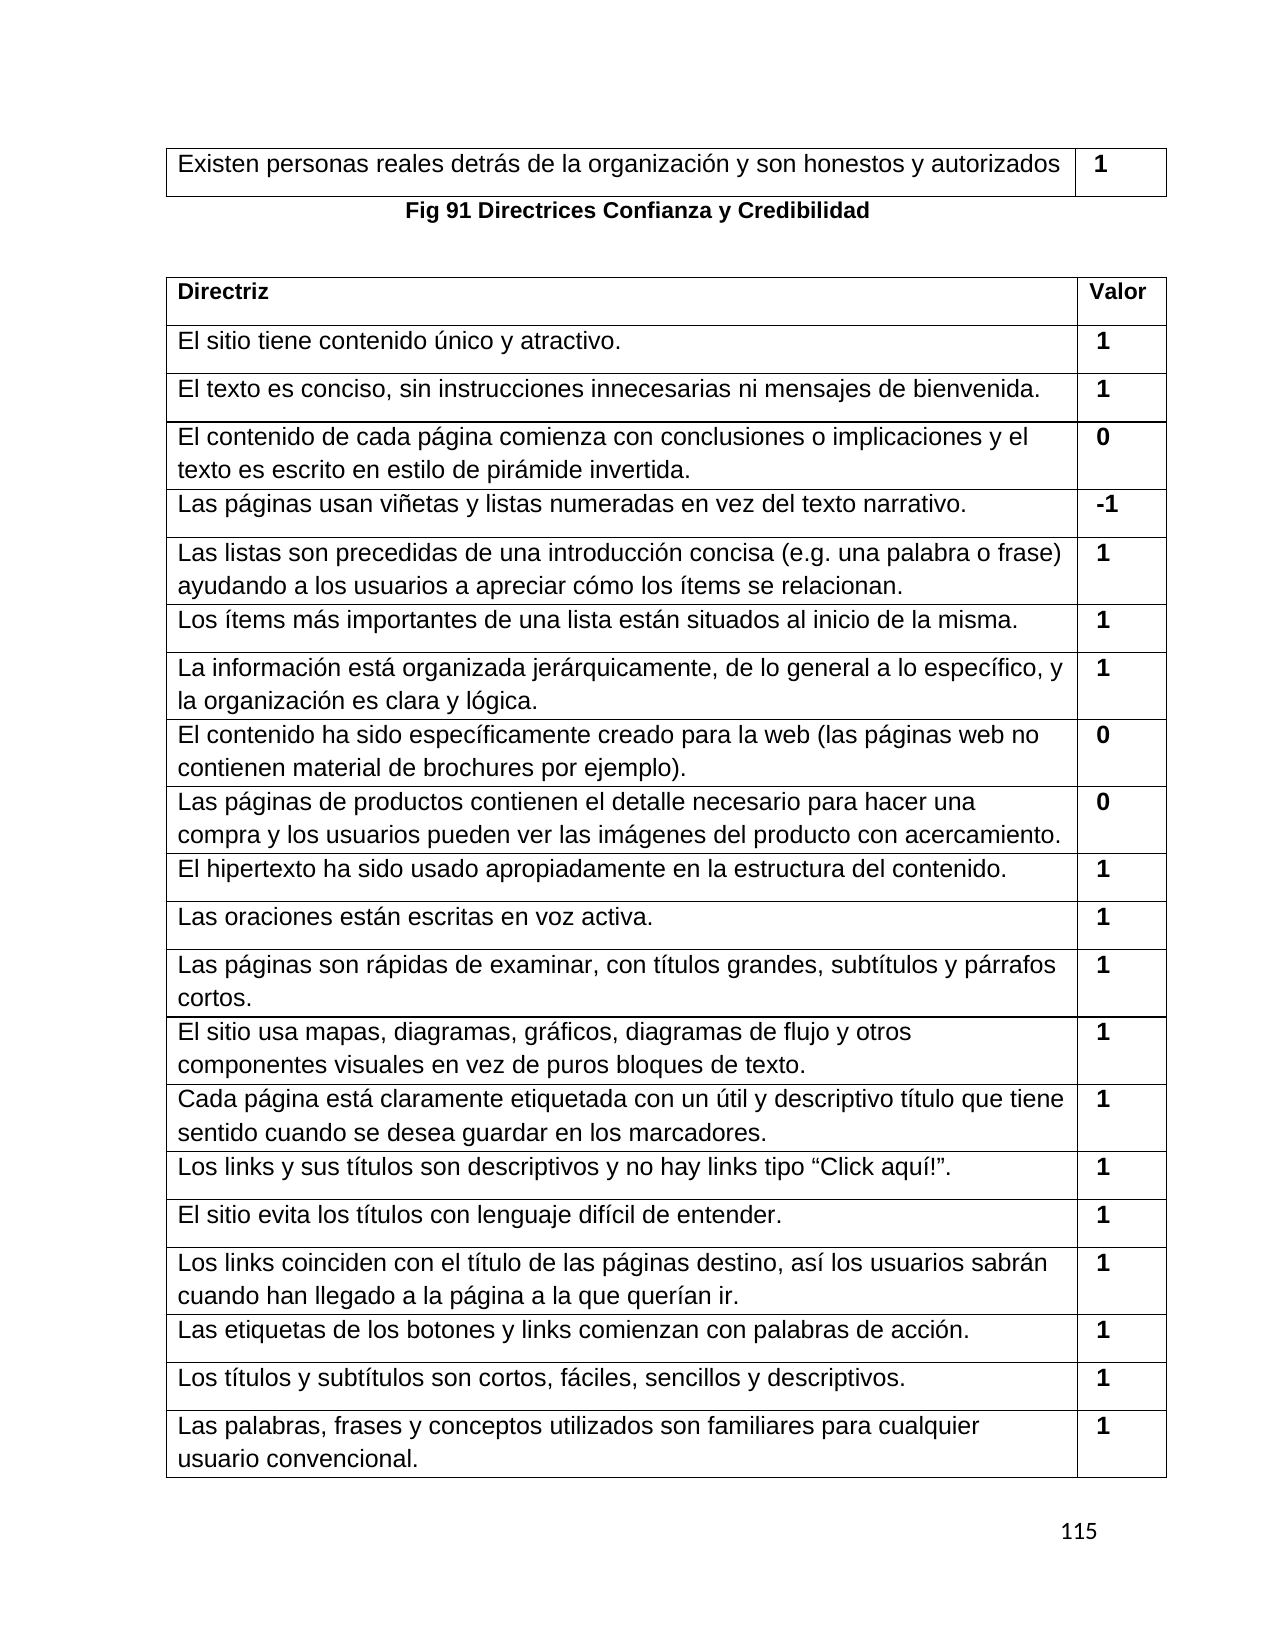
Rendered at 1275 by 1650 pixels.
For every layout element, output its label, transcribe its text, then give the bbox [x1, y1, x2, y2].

table_cell -1 [1078, 490, 1166, 537]
table_cell Los ítems más importantes de una lista están situados al inicio de la misma. [167, 605, 1077, 652]
table_cell 0 [1078, 787, 1166, 853]
table_cell 1 [1076, 149, 1166, 196]
table_cell Los títulos y subtítulos son cortos, fáciles, sencillos y descriptivos. [167, 1363, 1077, 1410]
table_cell 1 [1078, 326, 1166, 373]
table_cell 1 [1078, 1085, 1166, 1151]
table_cell 1 [1078, 605, 1166, 652]
table_cell Existen personas reales detrás de la organización y son honestos y autorizados [167, 149, 1075, 196]
text Fig 91 Directrices Confianza y Credibilidad [177, 197, 1098, 223]
table_header Directriz [167, 278, 1077, 325]
table_cell 1 [1078, 1200, 1166, 1247]
table_cell Las listas son precedidas de una introducción concisa (e.g. una palabra o frase) ayudando a los usuarios a apreciar cómo los ítems se relacionan. [167, 538, 1077, 604]
table_cell Las etiquetas de los botones y links comienzan con palabras de acción. [167, 1315, 1077, 1362]
table_cell 1 [1078, 1363, 1166, 1410]
table_cell Las páginas de productos contienen el detalle necesario para hacer una compra y los usuarios pueden ver las imágenes del producto con acercamiento. [167, 787, 1077, 853]
table_cell 0 [1078, 423, 1166, 488]
table_cell 1 [1078, 653, 1166, 719]
table_cell 1 [1078, 1248, 1166, 1314]
table_cell El hipertexto ha sido usado apropiadamente en la estructura del contenido. [167, 854, 1077, 901]
table_cell 1 [1078, 1018, 1166, 1083]
table_cell El texto es conciso, sin instrucciones innecesarias ni mensajes de bienvenida. [167, 374, 1077, 421]
table_cell Los links y sus títulos son descriptivos y no hay links tipo “Click aquí!”. [167, 1152, 1077, 1199]
table_cell 1 [1078, 1411, 1166, 1477]
table_cell Cada página está claramente etiquetada con un útil y descriptivo título que tiene sentido cuando se desea guardar en los marcadores. [167, 1085, 1077, 1151]
table_cell 1 [1078, 902, 1166, 949]
table_cell El contenido ha sido específicamente creado para la web (las páginas web no contienen material de brochures por ejemplo). [167, 720, 1077, 786]
table_cell 1 [1078, 1315, 1166, 1362]
table_cell Las páginas usan viñetas y listas numeradas en vez del texto narrativo. [167, 490, 1077, 537]
table_cell 1 [1078, 1152, 1166, 1199]
table_cell La información está organizada jerárquicamente, de lo general a lo específico, y la organización es clara y lógica. [167, 653, 1077, 719]
table_cell El contenido de cada página comienza con conclusiones o implicaciones y el texto es escrito en estilo de pirámide invertida. [167, 423, 1077, 488]
table_cell 1 [1078, 950, 1166, 1016]
table_cell 1 [1078, 374, 1166, 421]
table_cell Los links coinciden con el título de las páginas destino, así los usuarios sabrán cuando han llegado a la página a la que querían ir. [167, 1248, 1077, 1314]
table_cell 1 [1078, 854, 1166, 901]
table_cell Las oraciones están escritas en voz activa. [167, 902, 1077, 949]
table_cell 1 [1078, 538, 1166, 604]
table_cell El sitio tiene contenido único y atractivo. [167, 326, 1077, 373]
table_cell 0 [1078, 720, 1166, 786]
table_cell Las páginas son rápidas de examinar, con títulos grandes, subtítulos y párrafos cortos. [167, 950, 1077, 1016]
table_cell El sitio usa mapas, diagramas, gráficos, diagramas de flujo y otros componentes visuales en vez de puros bloques de texto. [167, 1018, 1077, 1083]
table_cell Las palabras, frases y conceptos utilizados son familiares para cualquier usuario convencional. [167, 1411, 1077, 1477]
table_cell El sitio evita los títulos con lenguaje difícil de entender. [167, 1200, 1077, 1247]
table_header Valor [1078, 278, 1166, 325]
